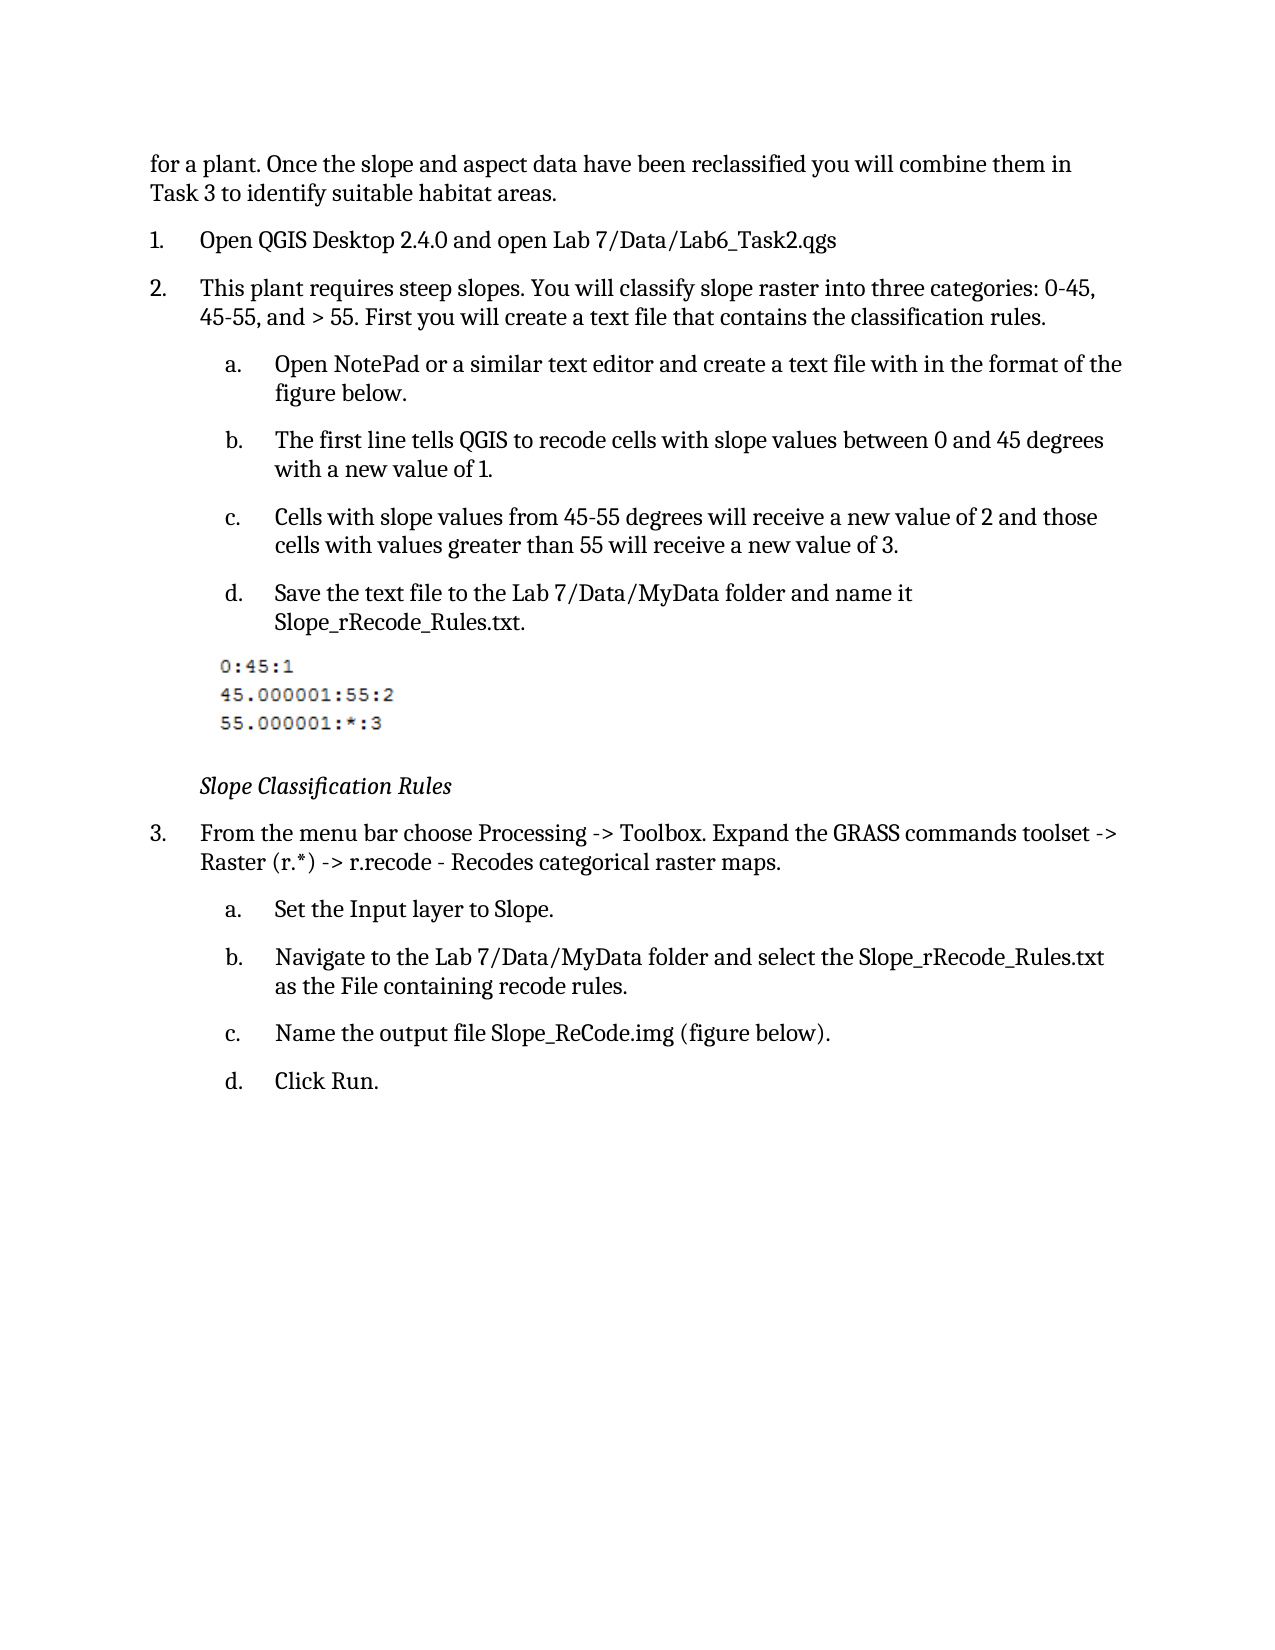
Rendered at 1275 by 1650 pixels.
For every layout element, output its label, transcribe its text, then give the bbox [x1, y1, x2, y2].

list Open NotePad or a similar text editor and create a text file with in the format of the figure below. [225, 350, 1125, 407]
list Save the text file to the Lab 7/Data/MyData folder and name it Slope_rRecode_Rules.txt. [225, 579, 1125, 636]
list The first line tells QGIS to recode cells with slope values between 0 and 45 degrees with a new value of 1. [225, 426, 1125, 484]
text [150, 150, 1125, 207]
list Click Run. [225, 1067, 1125, 1095]
list Open QGIS Desktop 2.4.0 and open Lab 7/Data/Lab6_Task2.qgs [150, 226, 1125, 255]
list This plant requires steep slopes. You will classify slope raster into three categories: 0-45, 45-55, and > 55. First you will create a text file that contains the classification rules. [150, 274, 1125, 331]
list Name the output file Slope_ReCode.img (figure below). [225, 1019, 1125, 1048]
list From the menu bar choose Processing -> Toolbox. Expand the GRASS commands toolset -> Raster (r.*) -> r.recode - Recodes categorical raster maps. [150, 819, 1125, 877]
list Set the Input layer to Slope. [225, 895, 1125, 924]
list Slope Classification Rules [150, 772, 1125, 800]
picture [218, 655, 411, 747]
list Navigate to the Lab 7/Data/MyData folder and select the Slope_rRecode_Rules.txt as the File containing recode rules. [225, 943, 1125, 1000]
list Cells with slope values from 45-55 degrees will receive a new value of 2 and those cells with values greater than 55 will receive a new value of 3. [225, 502, 1125, 560]
